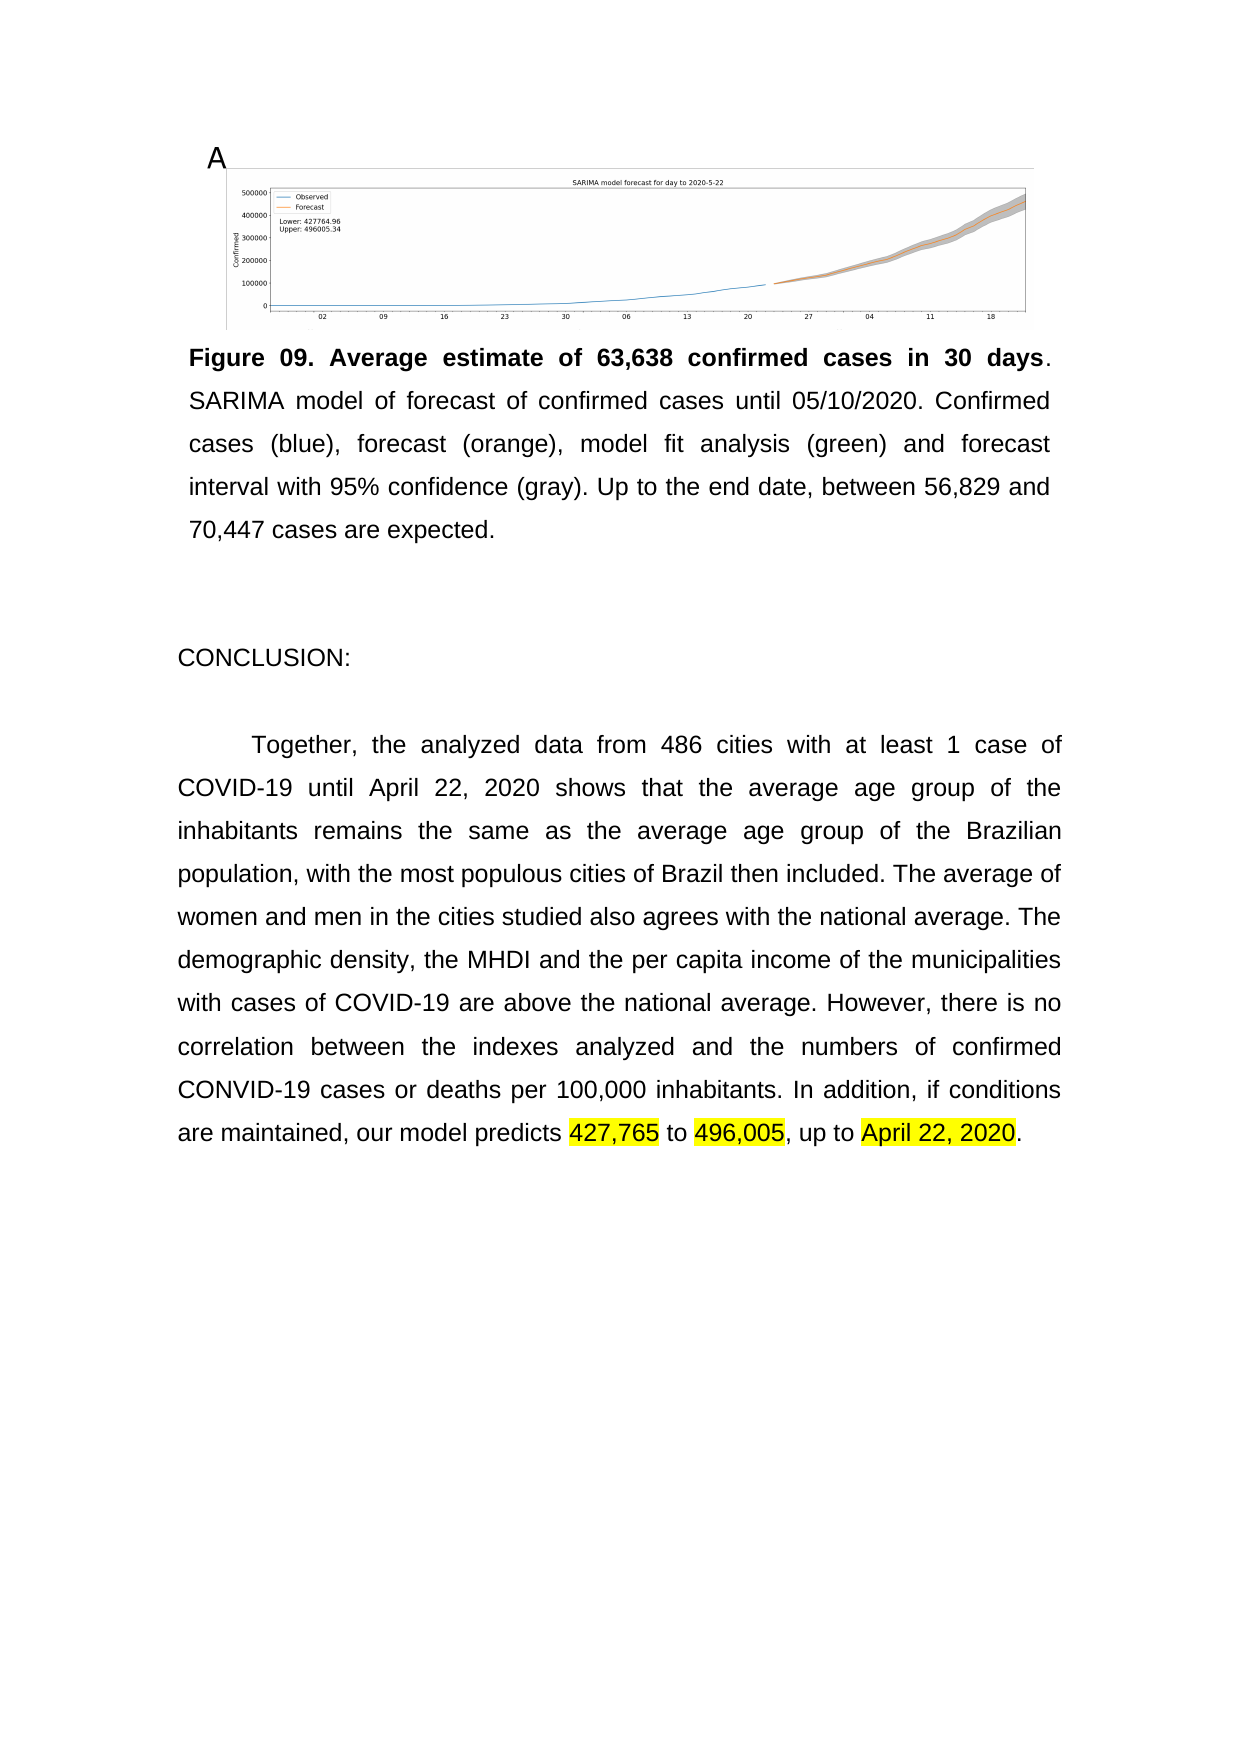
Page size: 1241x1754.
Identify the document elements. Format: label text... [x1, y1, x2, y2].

text CONCLUSION: [177, 643, 1063, 672]
table_cell Figure 09. Average estimate of 63,638 confirmed cases in 30 days. SARIMA model of forecast of confirmed cases until 05/10/2020. Confirmed cases (blue), forecast (orange), model fit analysis (green) and forecast interval with 95% confidence (gray). Up to the end date, between 56,829 and 70,447 cases are expected. [177, 343, 1063, 557]
table_header [177, 148, 1063, 343]
text Together, the analyzed data from 486 cities with at least 1 case of COVID-19 until April 22, 2020 shows that the average age group of the inhabitants remains the same as the average age group of the Brazilian population, with the most populous cities of Brazil then included. The average of women and men in the cities studied also agrees with the national average. The demographic density, the MHDI and the per capita income of the municipalities with cases of COVID-19 are above the national average. However, there is no correlation between the indexes analyzed and the numbers of confirmed CONVID-19 cases or deaths per 100,000 inhabitants. In addition, if conditions are maintained, our model predicts 427,765 to 496,005, up to April 22, 2020. [177, 729, 1063, 1146]
